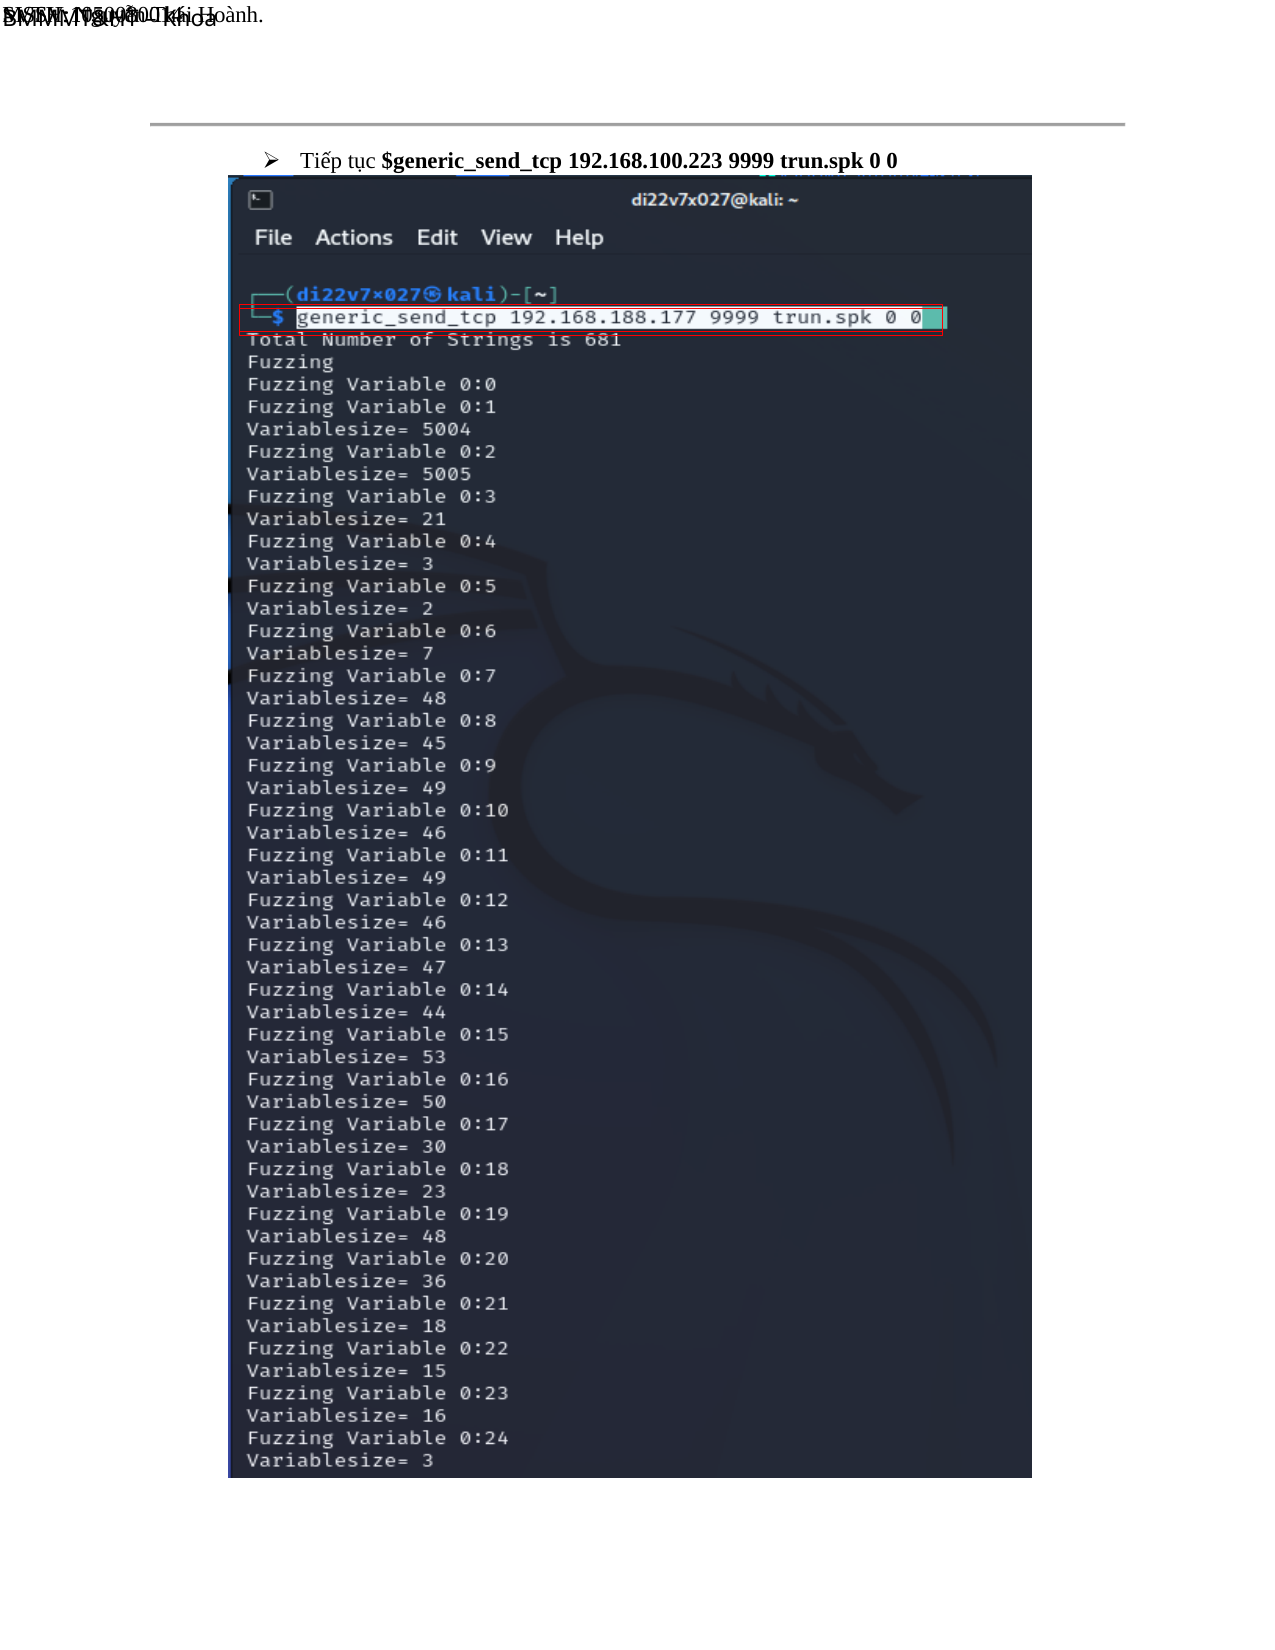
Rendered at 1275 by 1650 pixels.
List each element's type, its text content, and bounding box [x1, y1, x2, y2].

picture [228, 175, 1032, 1478]
subtitle Tiếp tục $generic_send_tcp 192.168.100.223 9999 trun.spk 0 0 [262, 147, 1275, 173]
